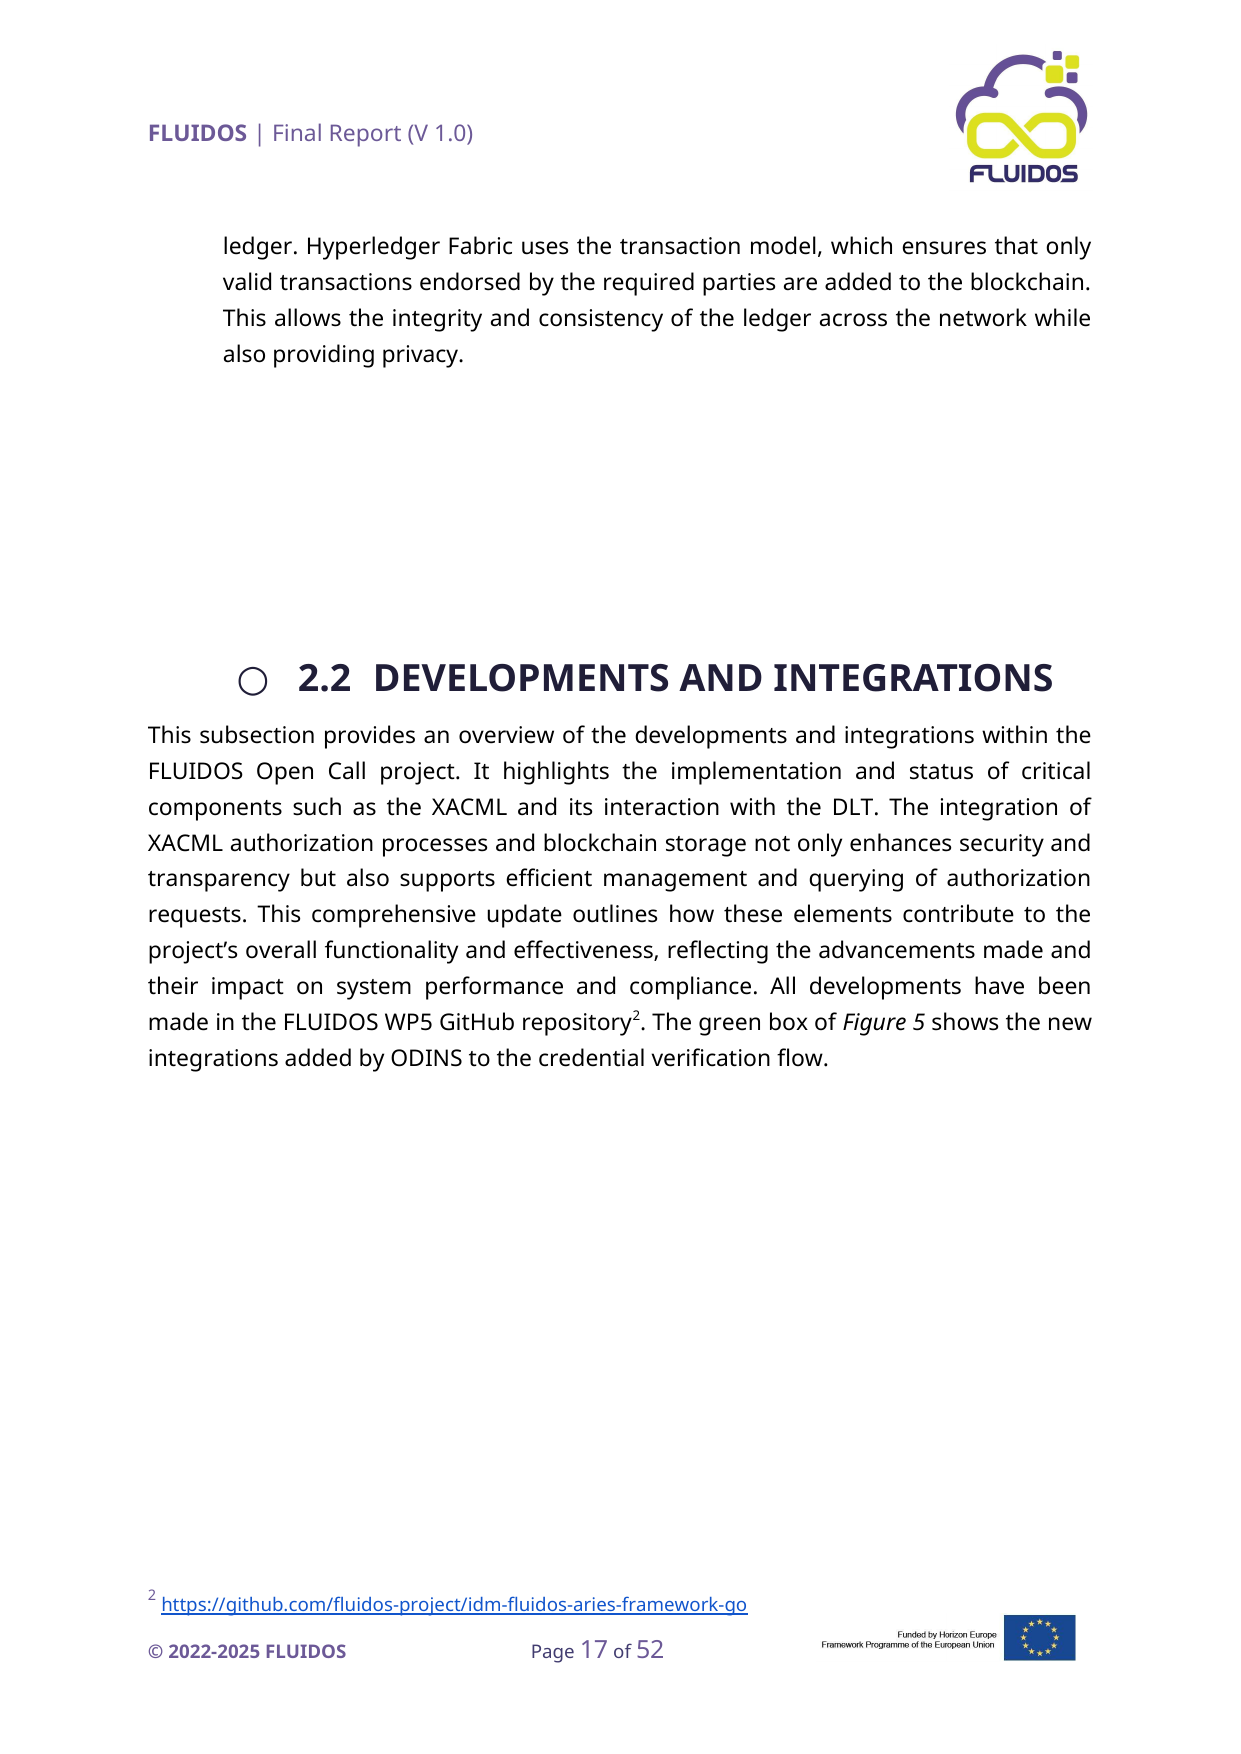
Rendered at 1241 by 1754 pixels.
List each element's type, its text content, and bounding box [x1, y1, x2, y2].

text This subsection provides an overview of the developments and integrations within the FLUIDOS Open Call project. It highlights the implementation and status of critical components such as the XACML and its interaction with the DLT. The integration of XACML authorization processes and blockchain storage not only enhances security and transparency but also supports efficient management and querying of authorization requests. This comprehensive update outlines how these elements contribute to the project’s overall functionality and effectiveness, reflecting the advancements made and their impact on system performance and compliance. All developments have been made in the FLUIDOS WP5 GitHub repository. The green box of Figure 5 shows the new integrations added by ODINS to the credential verification flow. [148, 719, 1092, 1073]
picture [948, 44, 1094, 191]
subtitle 2.2 Developments and integrations [236, 652, 1092, 703]
picture [816, 1613, 1077, 1662]
